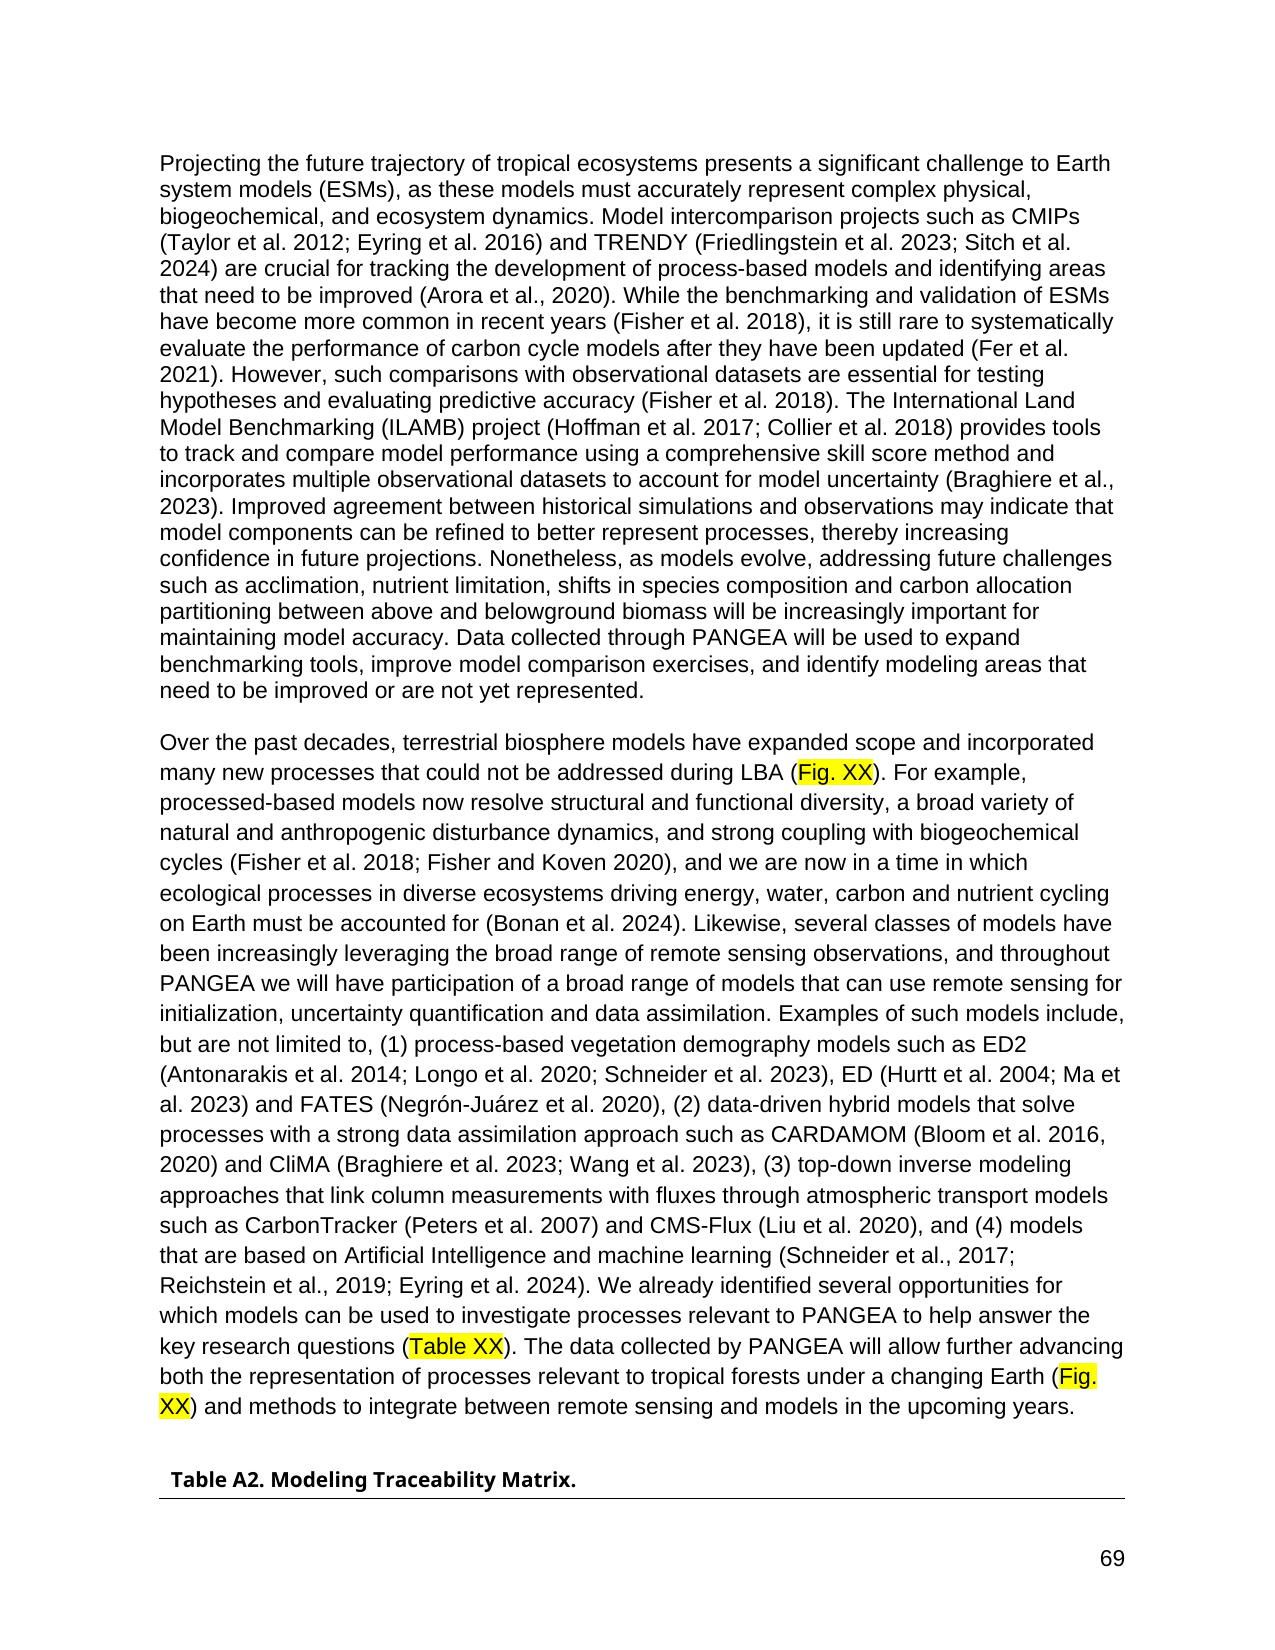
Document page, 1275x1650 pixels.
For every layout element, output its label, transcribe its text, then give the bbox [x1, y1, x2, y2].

text Projecting the future trajectory of tropical ecosystems presents a significant challenge to Earth system models (ESMs), as these models must accurately represent complex physical, biogeochemical, and ecosystem dynamics. Model intercomparison projects such as CMIPs (Taylor et al. 2012; Eyring et al. 2016) and TRENDY (Friedlingstein et al. 2023; Sitch et al. 2024) are crucial for tracking the development of process-based models and identifying areas that need to be improved (Arora et al., 2020). While the benchmarking and validation of ESMs have become more common in recent years (Fisher et al. 2018), it is still rare to systematically evaluate the performance of carbon cycle models after they have been updated (Fer et al. 2021). However, such comparisons with observational datasets are essential for testing hypotheses and evaluating predictive accuracy (Fisher et al. 2018). The International Land Model Benchmarking (ILAMB) project (Hoffman et al. 2017; Collier et al. 2018) provides tools to track and compare model performance using a comprehensive skill score method and incorporates multiple observational datasets to account for model uncertainty (Braghiere et al., 2023). Improved agreement between historical simulations and observations may indicate that model components can be refined to better represent processes, thereby increasing confidence in future projections. Nonetheless, as models evolve, addressing future challenges such as acclimation, nutrient limitation, shifts in species composition and carbon allocation partitioning between above and belowground biomass will be increasingly important for maintaining model accuracy. Data collected through PANGEA will be used to expand benchmarking tools, improve model comparison exercises, and identify modeling areas that need to be improved or are not yet represented. [159, 150, 1125, 703]
table_header Table A2. Modeling Traceability Matrix. [159, 1465, 1125, 1498]
text Over the past decades, terrestrial biosphere models have expanded scope and incorporated many new processes that could not be addressed during LBA (Fig. XX). For example, processed-based models now resolve structural and functional diversity, a broad variety of natural and anthropogenic disturbance dynamics, and strong coupling with biogeochemical cycles (Fisher et al. 2018; Fisher and Koven 2020), and we are now in a time in which ecological processes in diverse ecosystems driving energy, water, carbon and nutrient cycling on Earth must be accounted for (Bonan et al. 2024). Likewise, several classes of models have been increasingly leveraging the broad range of remote sensing observations, and throughout PANGEA we will have participation of a broad range of models that can use remote sensing for initialization, uncertainty quantification and data assimilation. Examples of such models include, but are not limited to, (1) process-based vegetation demography models such as ED2 (Antonarakis et al. 2014; Longo et al. 2020; Schneider et al. 2023), ED (Hurtt et al. 2004; Ma et al. 2023) and FATES (Negrón-Juárez et al. 2020), (2) data-driven hybrid models that solve processes with a strong data assimilation approach such as CARDAMOM (Bloom et al. 2016, 2020) and CliMA (Braghiere et al. 2023; Wang et al. 2023), (3) top-down inverse modeling approaches that link column measurements with fluxes through atmospheric transport models such as CarbonTracker (Peters et al. 2007) and CMS-Flux (Liu et al. 2020), and (4) models that are based on Artificial Intelligence and machine learning (Schneider et al., 2017; Reichstein et al., 2019; Eyring et al. 2024). We already identified several opportunities for which models can be used to investigate processes relevant to PANGEA to help answer the key research questions (Table XX). The data collected by PANGEA will allow further advancing both the representation of processes relevant to tropical forests under a changing Earth (Fig. XX) and methods to integrate between remote sensing and models in the upcoming years. [159, 728, 1125, 1419]
